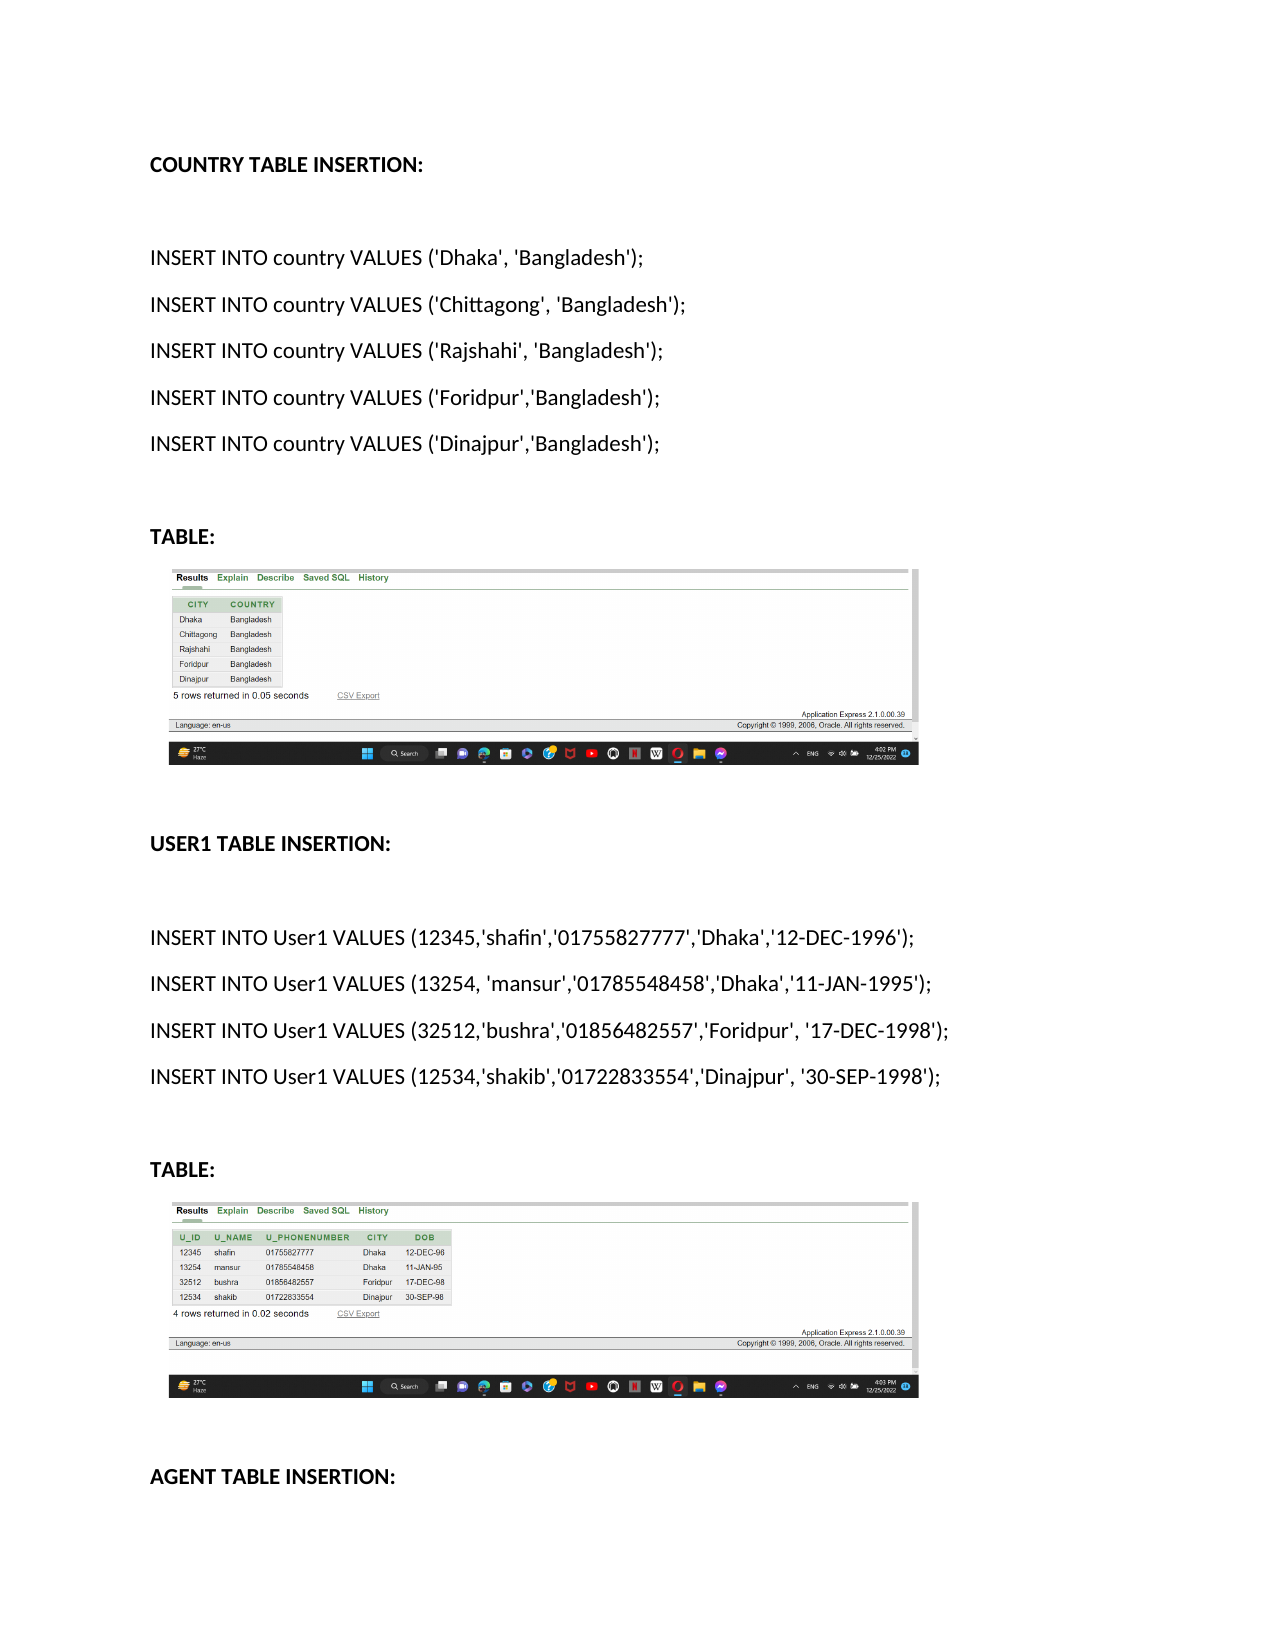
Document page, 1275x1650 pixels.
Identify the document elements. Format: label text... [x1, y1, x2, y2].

text TABLE: [150, 522, 1125, 551]
text INSERT INTO country VALUES ('Chittagong', 'Bangladesh'); [150, 290, 1125, 318]
text INSERT INTO country VALUES ('Rajshahi', 'Bangladesh'); [150, 336, 1125, 364]
text INSERT INTO User1 VALUES (12534,'shakib','01722833554','Dinajpur', '30-SEP-1998'); [150, 1062, 1125, 1090]
text INSERT INTO User1 VALUES (32512,'bushra','01856482557','Foridpur', '17-DEC-1998'); [150, 1016, 1125, 1044]
text INSERT INTO country VALUES ('Dhaka', 'Bangladesh'); [150, 243, 1125, 271]
text USER1 TABLE INSERTION: [150, 829, 1125, 857]
text INSERT INTO User1 VALUES (12345,'shafin','01755827777','Dhaka','12-DEC-1996'); [150, 923, 1125, 951]
text INSERT INTO country VALUES ('Foridpur','Bangladesh'); [150, 383, 1125, 411]
text COUNTRY TABLE INSERTION: [150, 150, 1125, 178]
text AGENT TABLE INSERTION: [150, 1462, 1125, 1490]
text TABLE: [150, 1155, 1125, 1183]
text INSERT INTO country VALUES ('Dinajpur','Bangladesh'); [150, 429, 1125, 457]
text INSERT INTO User1 VALUES (13254, 'mansur','01785548458','Dhaka','11-JAN-1995'); [150, 969, 1125, 997]
